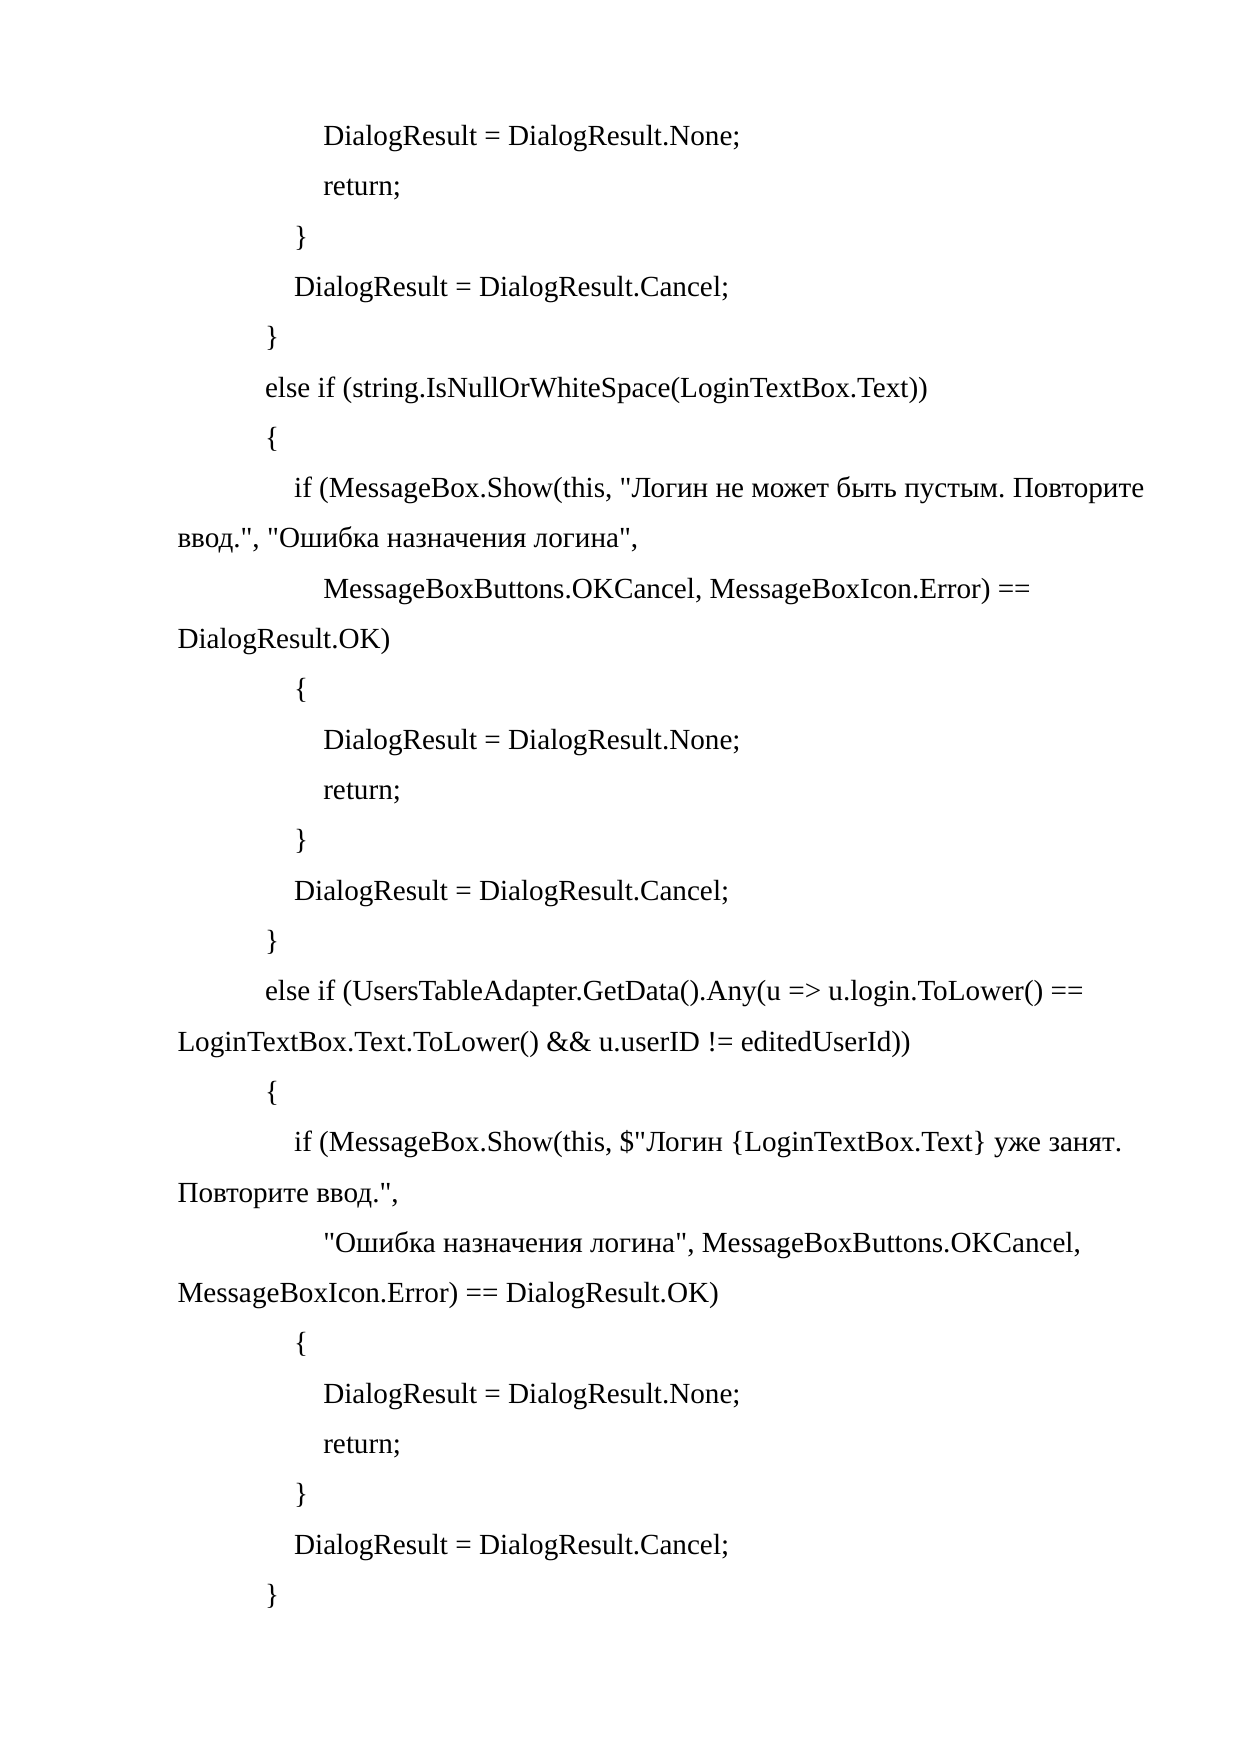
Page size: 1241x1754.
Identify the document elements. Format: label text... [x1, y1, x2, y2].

text } [177, 319, 1152, 353]
text DialogResult = DialogResult.None; [177, 118, 1152, 152]
text } [177, 1477, 1152, 1510]
text return; [177, 168, 1152, 202]
text DialogResult = DialogResult.None; [177, 722, 1152, 755]
text } [177, 1577, 1152, 1611]
text DialogResult = DialogResult.None; [177, 1376, 1152, 1409]
text { [177, 1074, 1152, 1108]
text } [177, 822, 1152, 856]
text else if (UsersTableAdapter.GetData().Any(u => u.login.ToLower() == LoginTextBox.Text.ToLower() && u.userID != editedUserId)) [177, 973, 1152, 1057]
text if (MessageBox.Show(this, $"Логин {LoginTextBox.Text} уже занят. Повторите ввод.", [177, 1124, 1152, 1208]
text if (MessageBox.Show(this, "Логин не может быть пустым. Повторите ввод.", "Ошибка назначения логина", [177, 470, 1152, 554]
text DialogResult = DialogResult.Cancel; [177, 269, 1152, 303]
text return; [177, 772, 1152, 806]
text } [177, 923, 1152, 957]
text else if (string.IsNullOrWhiteSpace(LoginTextBox.Text)) [177, 370, 1152, 403]
text "Ошибка назначения логина", MessageBoxButtons.OKCancel, MessageBoxIcon.Error) == DialogResult.OK) [177, 1225, 1152, 1309]
text } [177, 219, 1152, 252]
text return; [177, 1426, 1152, 1460]
text DialogResult = DialogResult.Cancel; [177, 1527, 1152, 1560]
text { [177, 672, 1152, 705]
text { [177, 420, 1152, 453]
text MessageBoxButtons.OKCancel, MessageBoxIcon.Error) == DialogResult.OK) [177, 571, 1152, 655]
text DialogResult = DialogResult.Cancel; [177, 873, 1152, 906]
text { [177, 1326, 1152, 1359]
